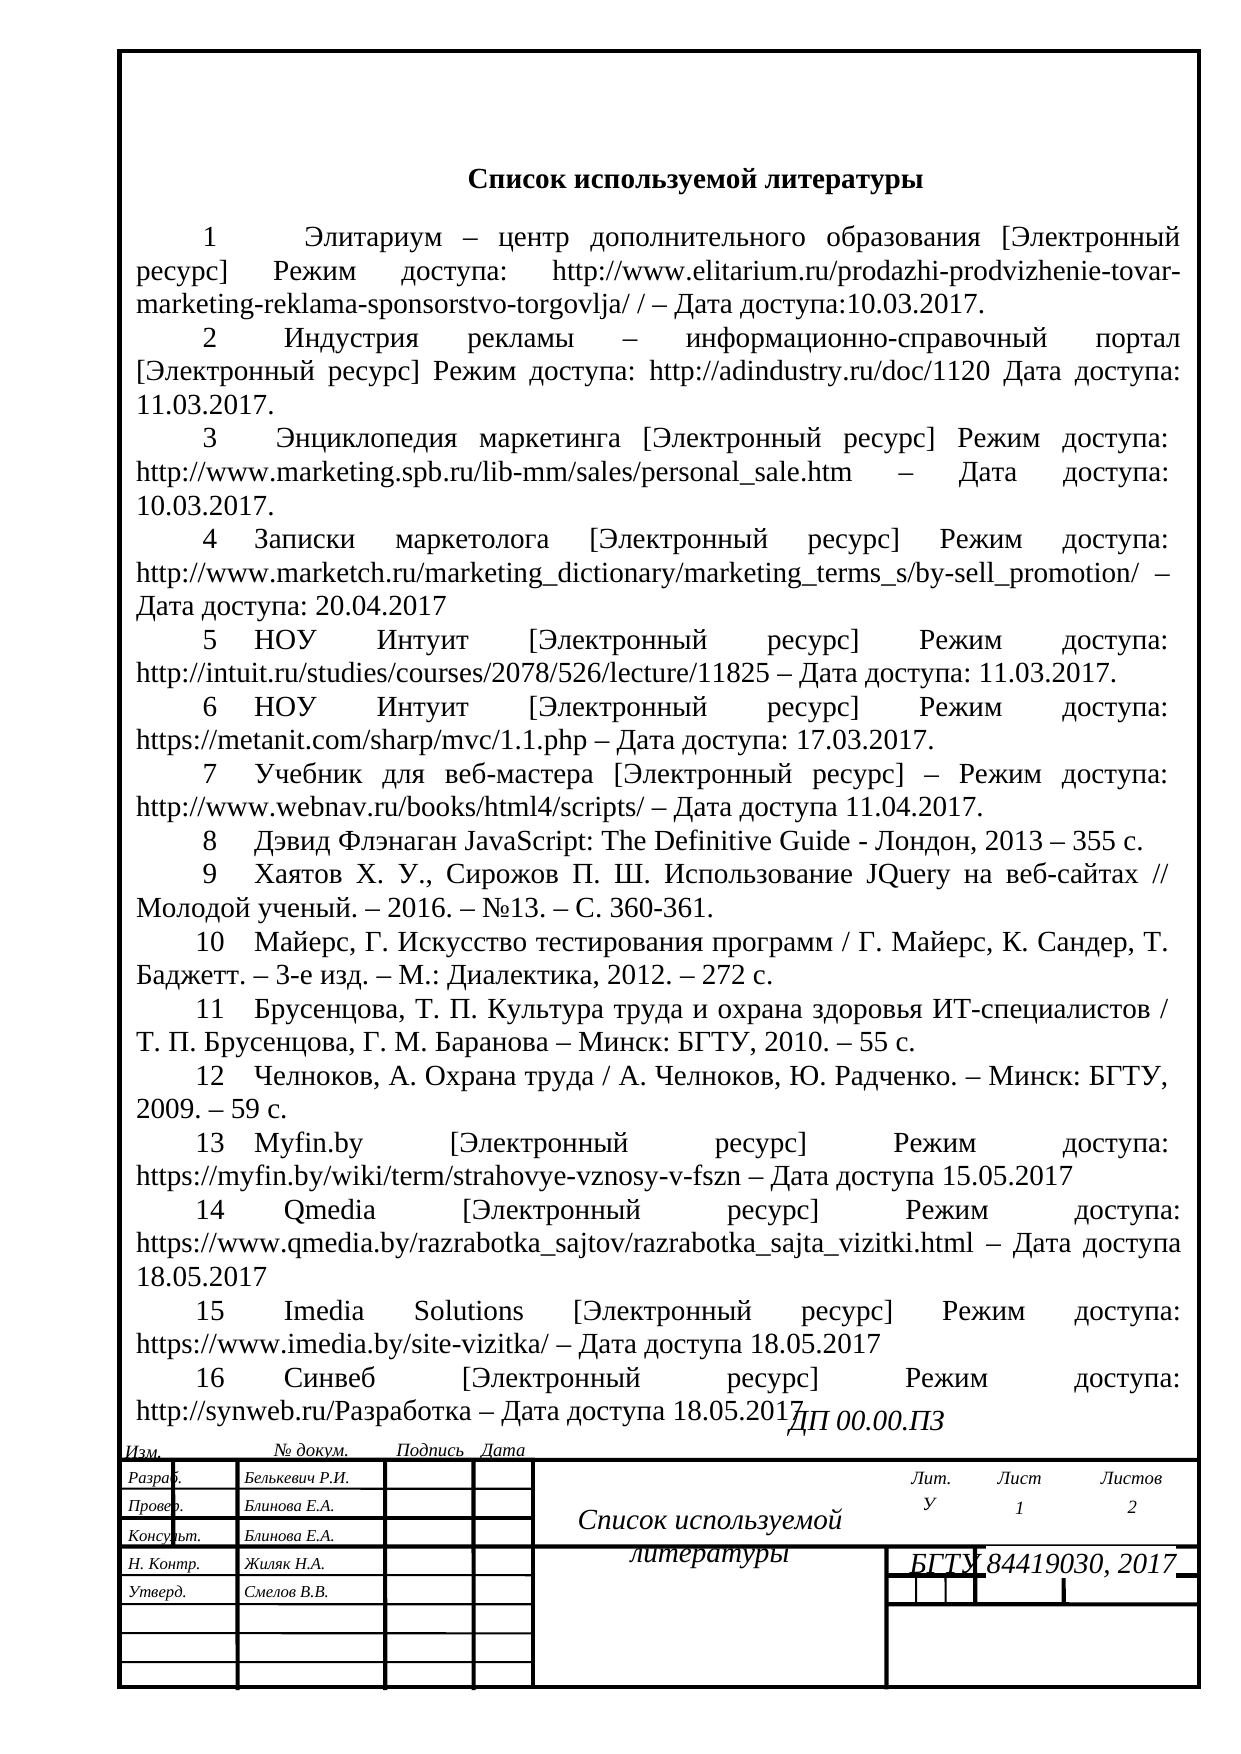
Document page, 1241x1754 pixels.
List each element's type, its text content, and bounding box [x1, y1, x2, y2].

list Брусенцова, Т. П. Культура труда и охрана здоровья ИТ-специалистов / Т. П. Брусенцова, Г. М. Баранова – Минск: БГТУ, 2010. – 55 с. [136, 991, 1169, 1058]
list Майерс, Г. Искусство тестирования программ / Г. Майерс, К. Сандер, Т. Баджетт. – 3-е изд. – М.: Диалектика, 2012. – 272 с. [136, 924, 1169, 991]
list Записки маркетолога [Электронный ресурс] Режим доступа: http://www.marketch.ru/marketing_dictionary/marketing_terms_s/by-sell_promotion/ – Дата доступа: 20.04.2017 [136, 521, 1169, 622]
list Qmedia [Электронный ресурс] Режим доступа: https://www.qmedia.by/razrabotka_sajtov/razrabotka_sajta_vizitki.html – Дата доступа 18.05.2017 [136, 1192, 1181, 1293]
list Индустрия рекламы – информационно-справочный портал [Электронный ресурс] Режим доступа: http://adindustry.ru/doc/1120 Дата доступа: 11.03.2017. [136, 320, 1181, 421]
list Синвеб [Электронный ресурс] Режим доступа: http://synweb.ru/Разработка – Дата доступа 18.05.2017 [136, 1360, 1181, 1427]
list НОУ Интуит [Электронный ресурс] Режим доступа: https://metanit.com/sharp/mvc/1.1.php – Дата доступа: 17.03.2017. [136, 689, 1169, 756]
list НОУ Интуит [Электронный ресурс] Режим доступа: http://intuit.ru/studies/courses/2078/526/lecture/11825 – Дата доступа: 11.03.2017. [136, 622, 1169, 689]
list Дэвид Флэнаган JavaScript: The Definitive Guide - Лондон, 2013 – 355 с. [136, 823, 1169, 857]
list Элитариум – центр дополнительного образования [Электронный ресурс] Режим доступа: http://www.elitarium.ru/prodazhi-prodvizhenie-tovar-marketing-reklama-sponsorstvo-torgovlja/ / – Дата доступа:10.03.2017. [136, 219, 1181, 320]
list Челноков, А. Охрана труда / А. Челноков, Ю. Радченко. – Минск: БГТУ, 2009. – 59 с. [136, 1058, 1169, 1125]
list Энциклопедия маркетинга [Электронный ресурс] Режим доступа: http://www.marketing.spb.ru/lib-mm/sales/personal_sale.htm – Дата доступа: 10.03.2017. [136, 421, 1169, 521]
list Учебник для веб-мастера [Электронный ресурс] – Режим доступа: http://www.webnav.ru/books/html4/scripts/ – Дата доступа 11.04.2017. [136, 756, 1169, 823]
text Список используемой литературы [136, 161, 1181, 194]
list Myfin.by [Электронный ресурс] Режим доступа: https://myfin.by/wiki/term/strahovye-vznosy-v-fszn – Дата доступа 15.05.2017 [136, 1125, 1169, 1192]
list Хаятов Х. У., Сирожов П. Ш. Использование JQuery на веб-сайтах // Молодой ученый. – 2016. – №13. – С. 360-361. [136, 857, 1169, 924]
list Imedia Solutions [Электронный ресурс] Режим доступа: https://www.imedia.by/site-vizitka/ – Дата доступа 18.05.2017 [136, 1293, 1181, 1360]
